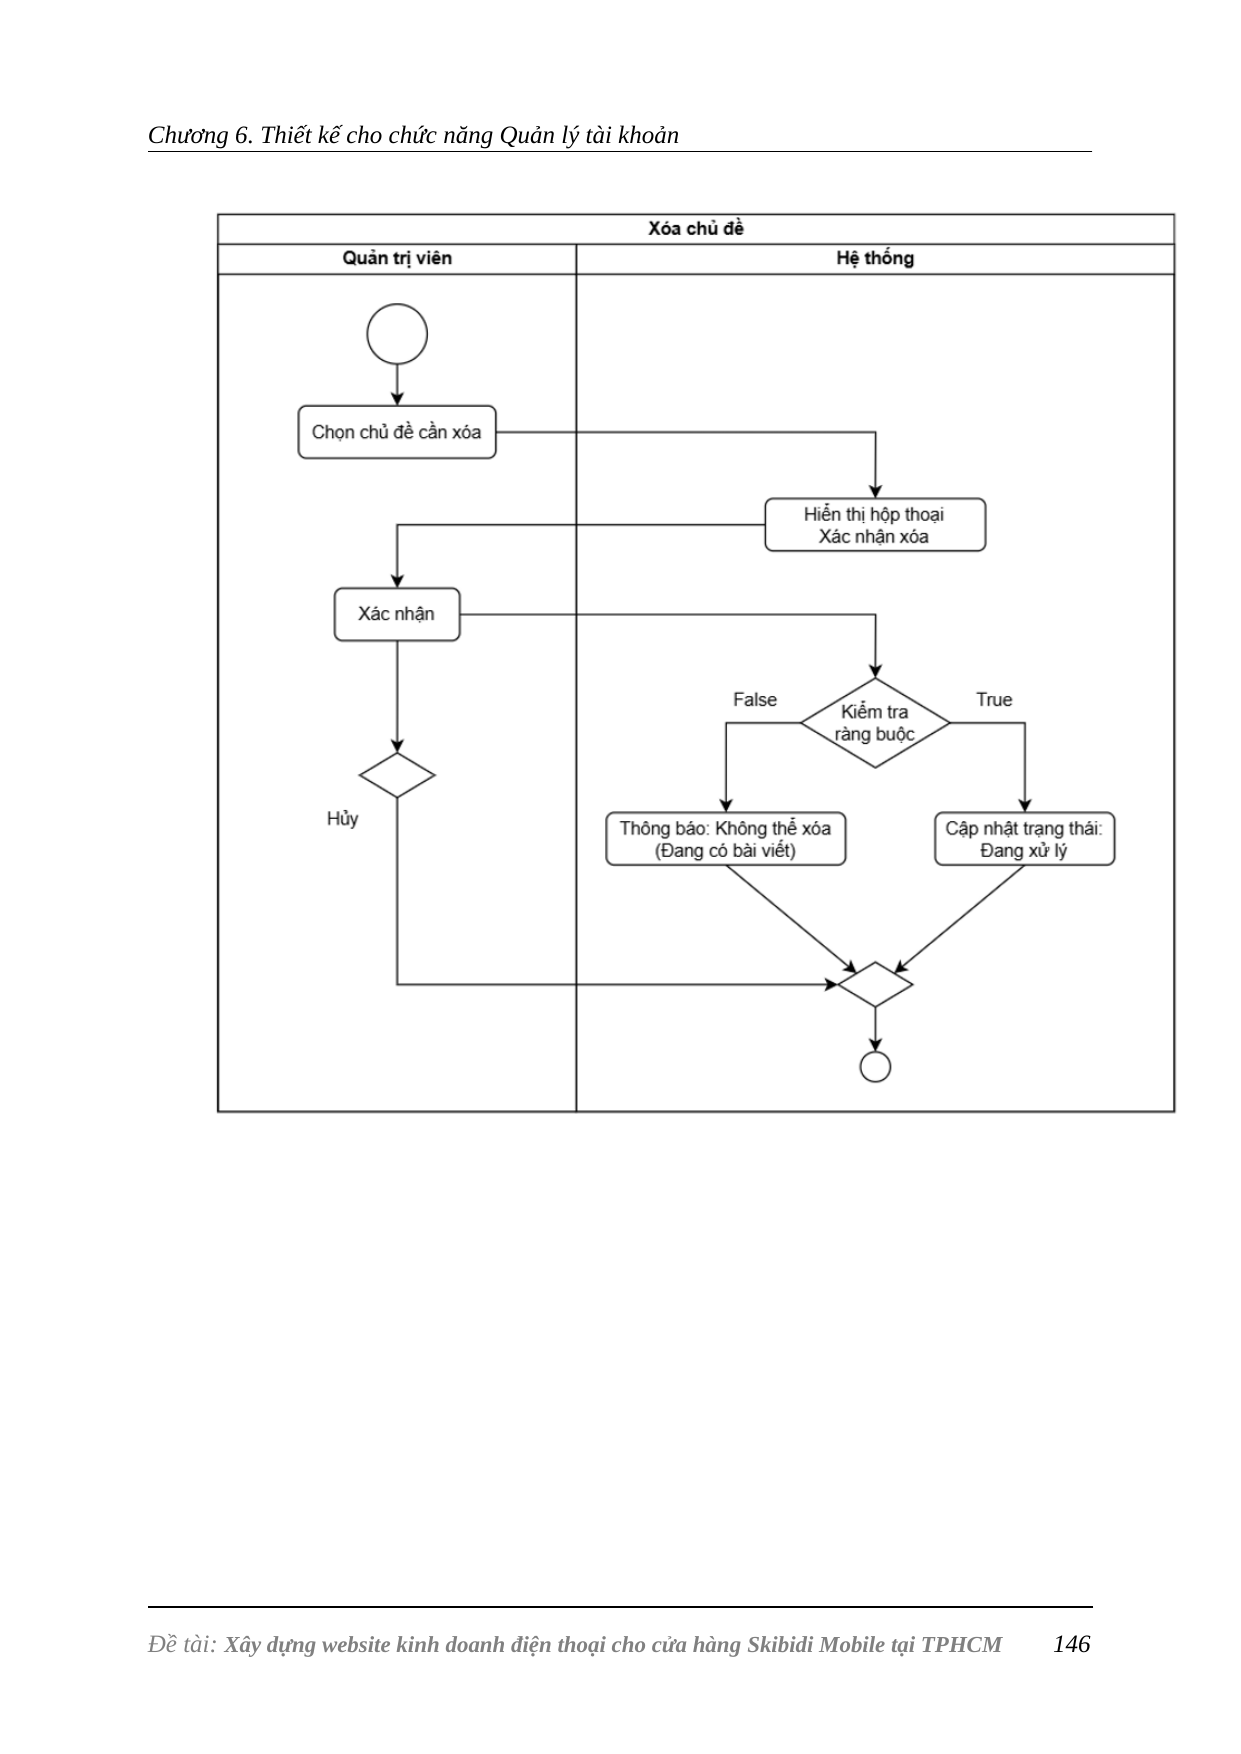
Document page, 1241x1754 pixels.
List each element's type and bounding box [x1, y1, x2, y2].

picture [206, 206, 1182, 1126]
